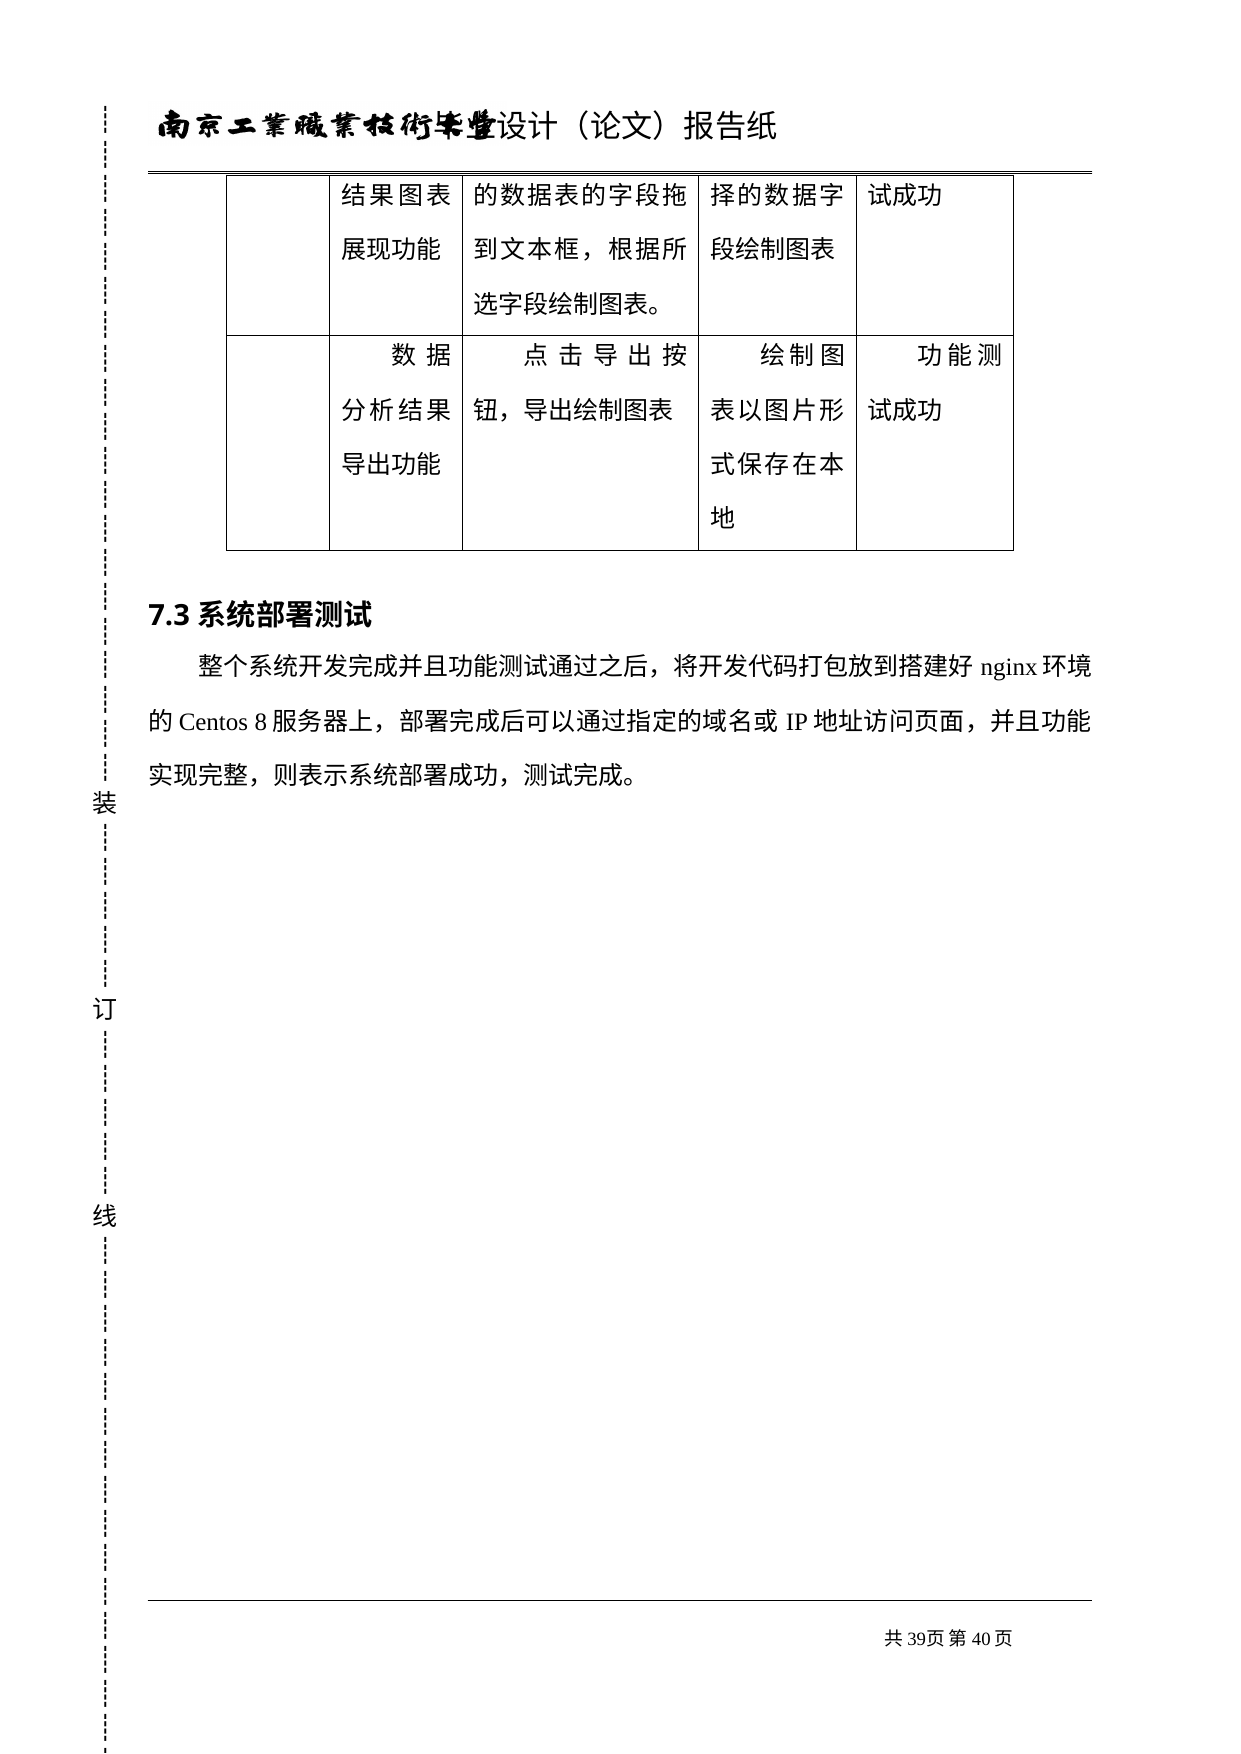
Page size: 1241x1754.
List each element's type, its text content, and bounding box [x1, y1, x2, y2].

table_cell 点击导出按钮，导出绘制图表 [463, 336, 698, 549]
table_cell 1 [227, 176, 329, 335]
table_cell 绘制图表以图片形式保存在本地 [699, 336, 856, 549]
table_cell 数据分析结果导出功能 [330, 336, 462, 549]
table_cell 根据选择的数据字段绘制图表 [699, 176, 856, 335]
table_cell [227, 336, 329, 549]
table_cell 选择数据包中的数据表的字段拖到文本框，根据所选字段绘制图表。 [463, 176, 698, 335]
subtitle 系统部署测试 [148, 592, 1092, 634]
table_cell 功能测试成功 [857, 176, 1013, 335]
table_cell 分析结果图表展现功能 [330, 176, 462, 335]
table_cell 功能测试成功 [857, 336, 1013, 549]
text 整个系统开发完成并且功能测试通过之后，将开发代码打包放到搭建好nginx环境的Centos 8服务器上，部署完成后可以通过指定的域名或IP地址访问页面，并且功能实现完整，则表示系统部署成功，测试完成。 [148, 647, 1092, 792]
picture [147, 101, 507, 146]
